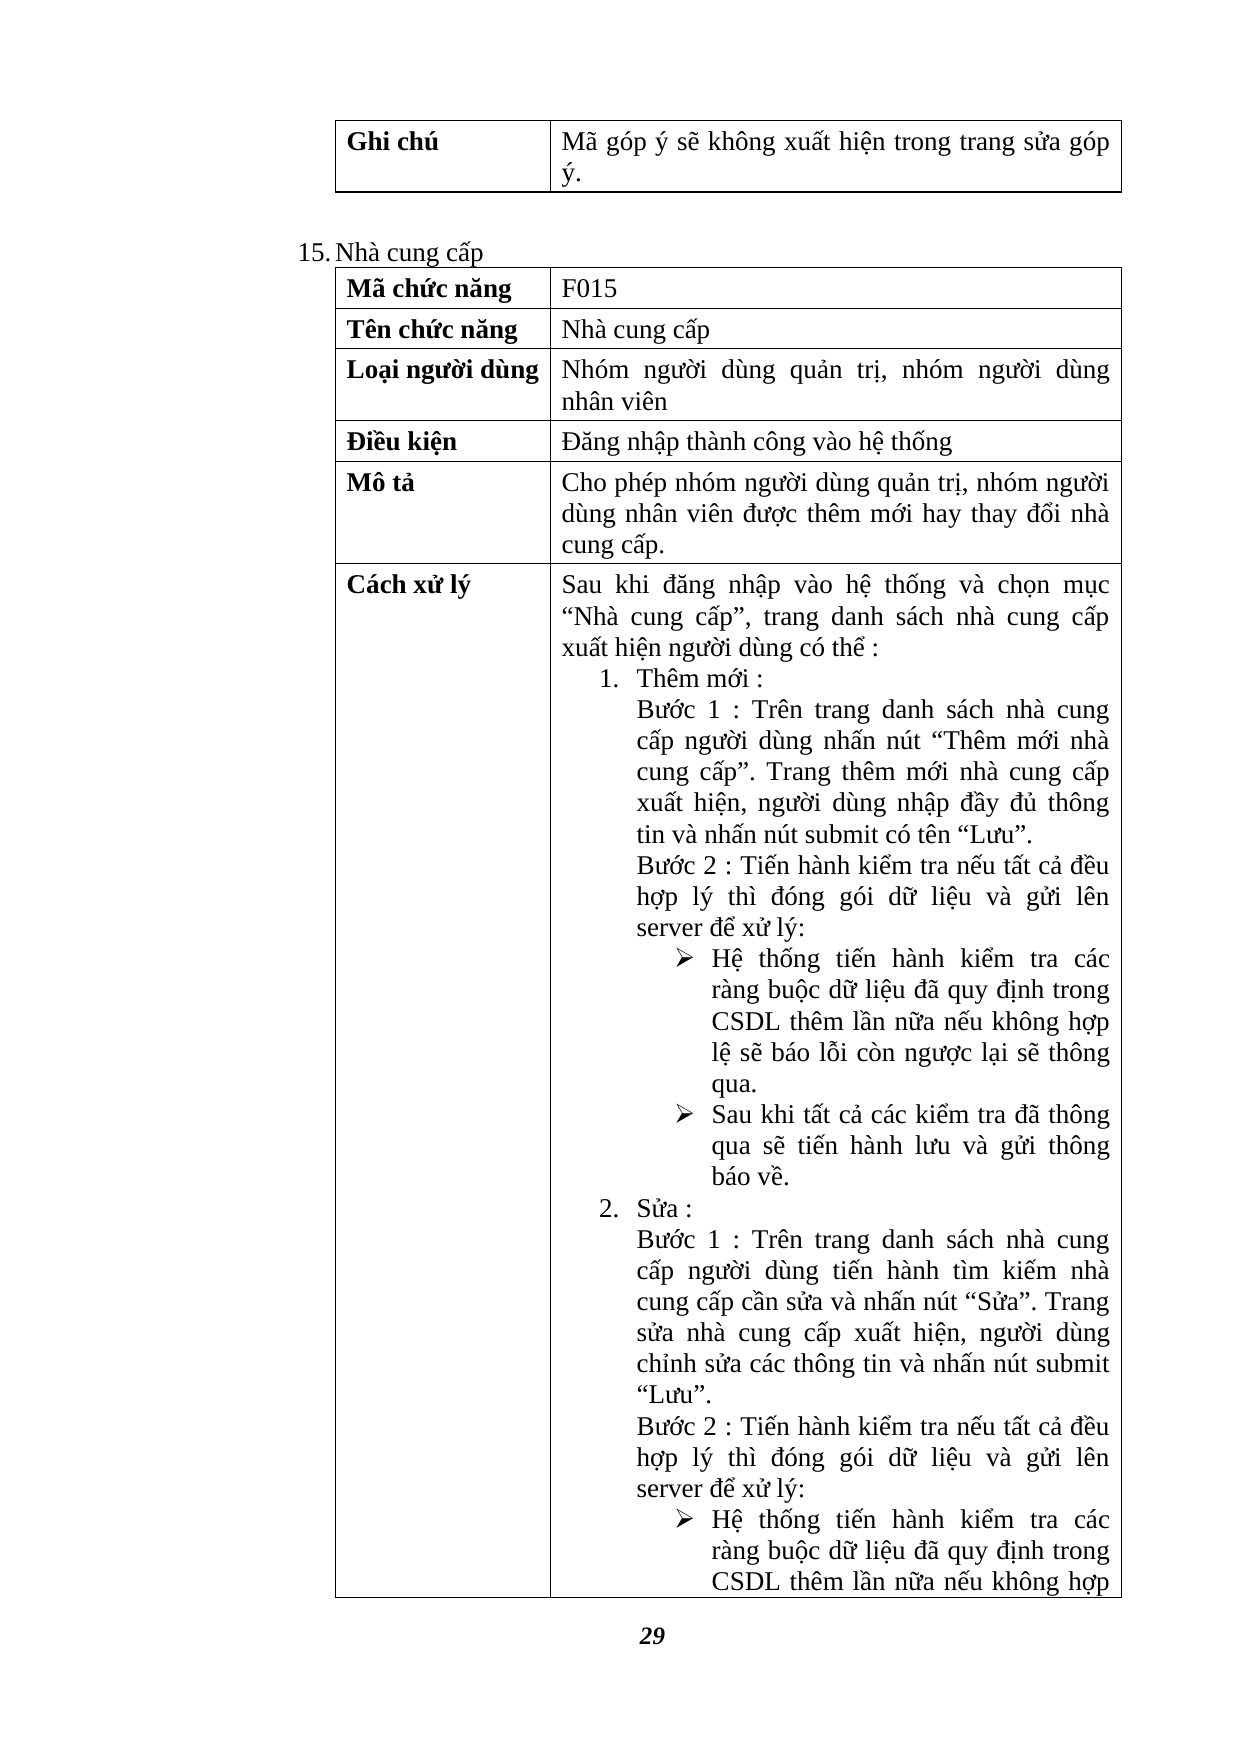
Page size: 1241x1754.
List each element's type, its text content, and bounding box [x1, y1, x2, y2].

table_cell Điều kiện [336, 421, 550, 461]
table_cell Mô tả [336, 462, 550, 563]
list Nhà cung cấp [297, 236, 1122, 267]
table_cell Loại người dùng [336, 349, 550, 420]
table_cell Tên chức năng [336, 309, 550, 348]
table_cell Ghi chú [336, 121, 550, 191]
table_cell Nhóm người dùng quản trị, nhóm người dùng nhân viên [551, 349, 1121, 420]
table_cell Mã góp ý sẽ không xuất hiện trong trang sửa góp ý. [551, 121, 1121, 191]
table_header F015 [551, 268, 1121, 308]
table_cell Đăng nhập thành công vào hệ thống [551, 421, 1121, 461]
table_header Mã chức năng [336, 268, 550, 308]
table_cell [551, 564, 1121, 1597]
table_cell Nhà cung cấp [551, 309, 1121, 348]
table_cell Cách xử lý [336, 564, 550, 1597]
table_cell Cho phép nhóm người dùng quản trị, nhóm người dùng nhân viên được thêm mới hay thay đổi nhà cung cấp. [551, 462, 1121, 563]
